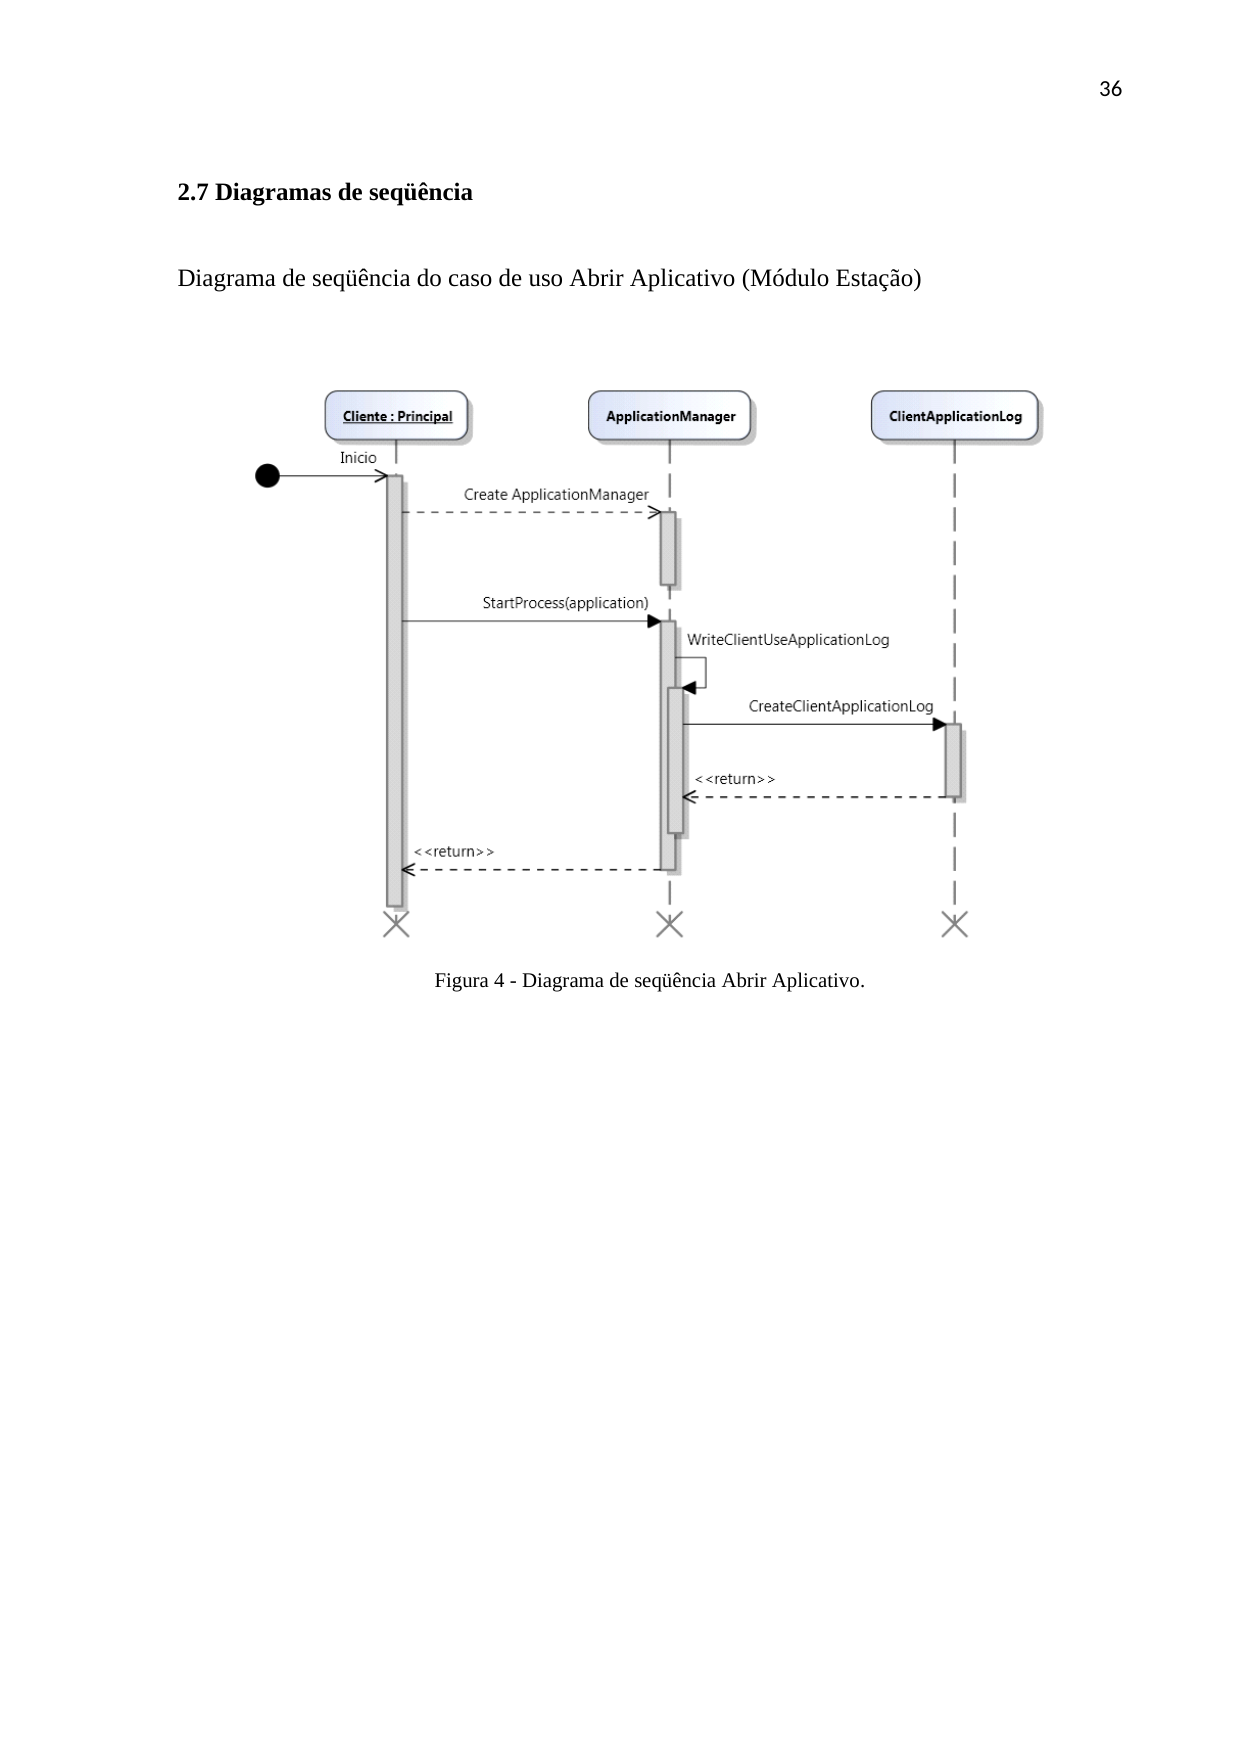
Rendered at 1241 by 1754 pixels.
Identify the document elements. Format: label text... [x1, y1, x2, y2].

text Diagrama de seqüência do caso de uso Abrir Aplicativo (Módulo Estação) [177, 263, 1122, 292]
picture [199, 370, 1100, 965]
subtitle 2.7 Diagramas de seqüência [177, 177, 1122, 206]
